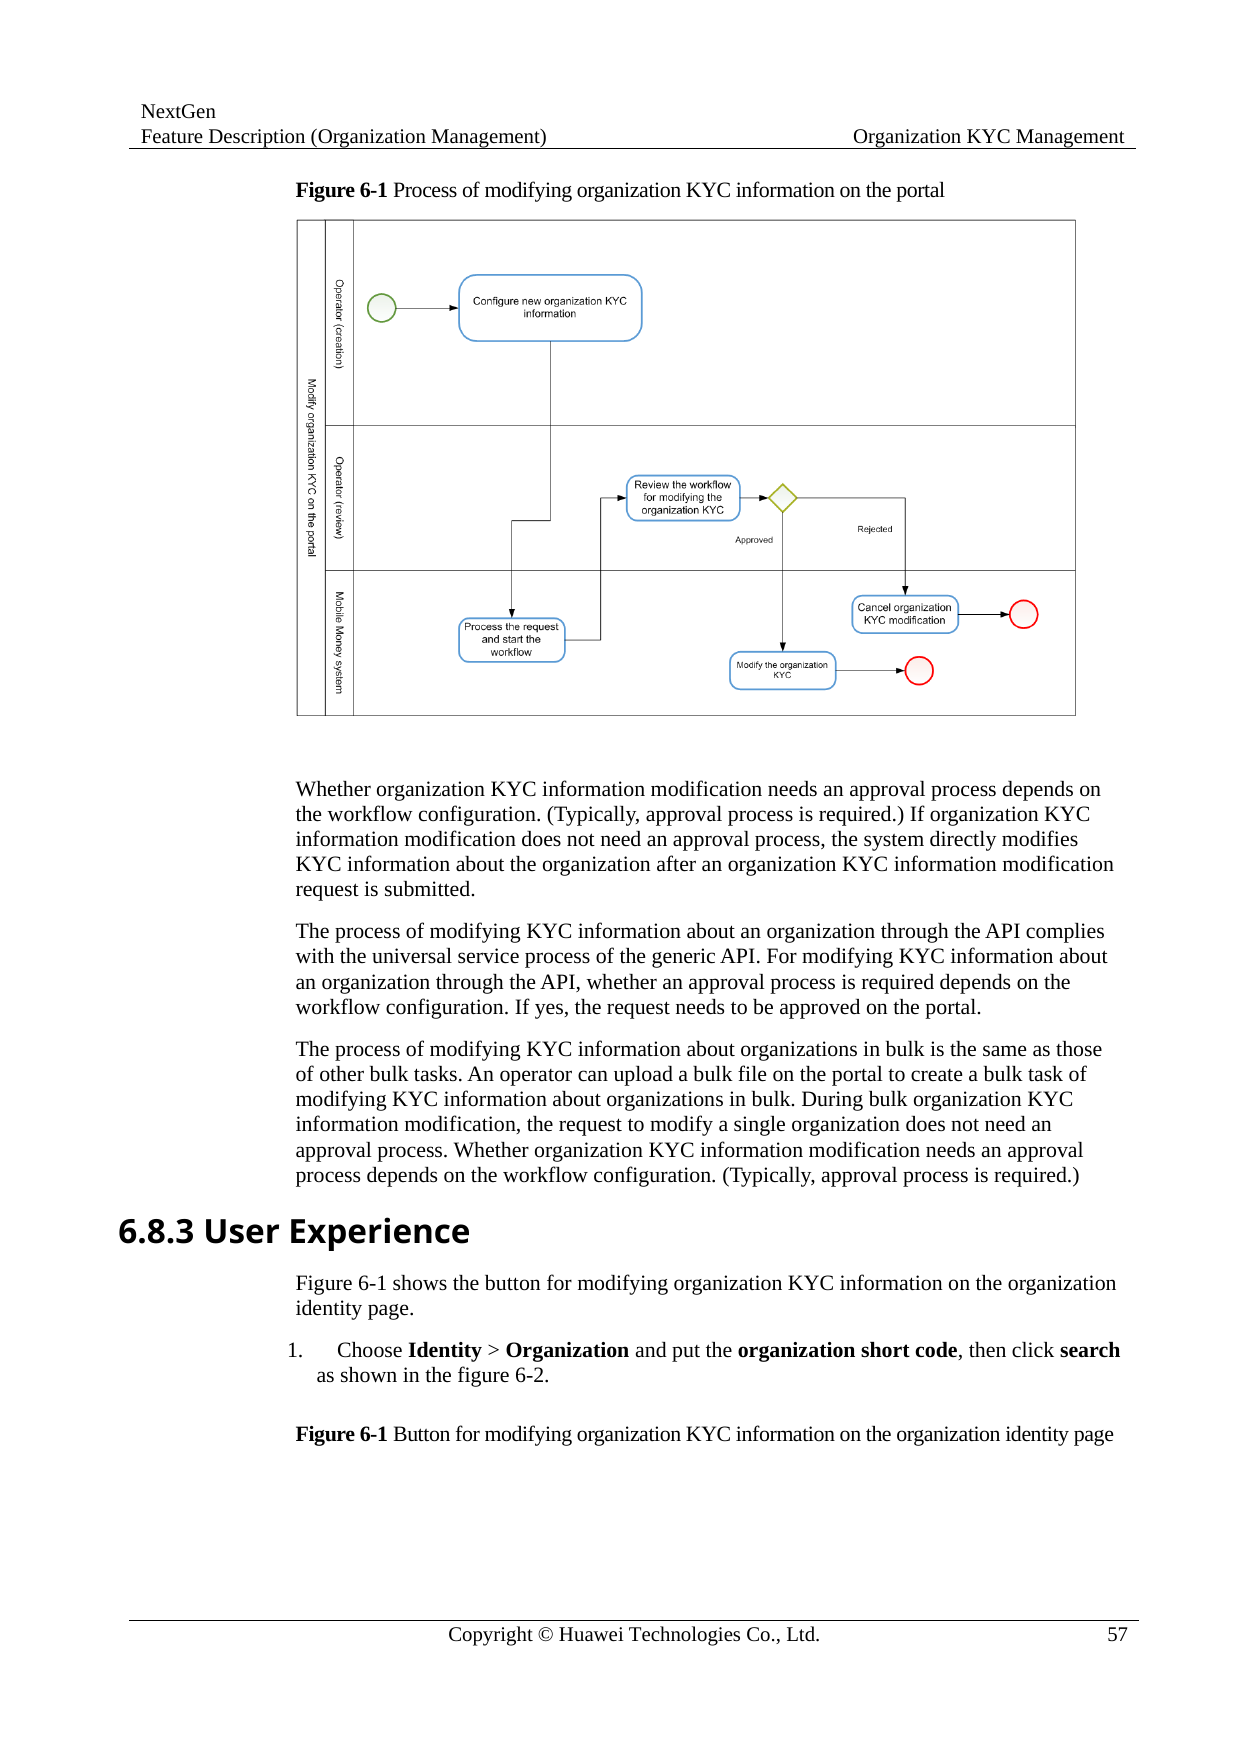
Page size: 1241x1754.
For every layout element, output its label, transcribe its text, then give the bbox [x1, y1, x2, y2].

text Whether organization KYC information modification needs an approval process depends on the workflow configuration. (Typically, approval process is required.) If organization KYC information modification does not need an approval process, the system directly modifies KYC information about the organization after an organization KYC information modification request is submitted. [295, 776, 1122, 902]
list Choose Identity > Organization and put the organization short code, then click search as shown in the figure 6-2. [287, 1337, 1122, 1387]
picture [295, 219, 1077, 717]
text Process of modifying organization KYC information on the portal [295, 177, 1122, 202]
subtitle User Experience [118, 1208, 1122, 1253]
text Button for modifying organization KYC information on the organization identity page [295, 1421, 1122, 1446]
text Figure 6-2 shows the button for modifying organization KYC information on the organization identity page. [295, 1270, 1122, 1320]
text The process of modifying KYC information about an organization through the API complies with the universal service process of the generic API. For modifying KYC information about an organization through the API, whether an approval process is required depends on the workflow configuration. If yes, the request needs to be approved on the portal. [295, 918, 1122, 1019]
text The process of modifying KYC information about organizations in bulk is the same as those of other bulk tasks. An operator can upload a bulk file on the portal to create a bulk task of modifying KYC information about organizations in bulk. During bulk organization KYC information modification, the request to modify a single organization does not need an approval process. Whether organization KYC information modification needs an approval process depends on the workflow configuration. (Typically, approval process is required.) [295, 1036, 1122, 1187]
